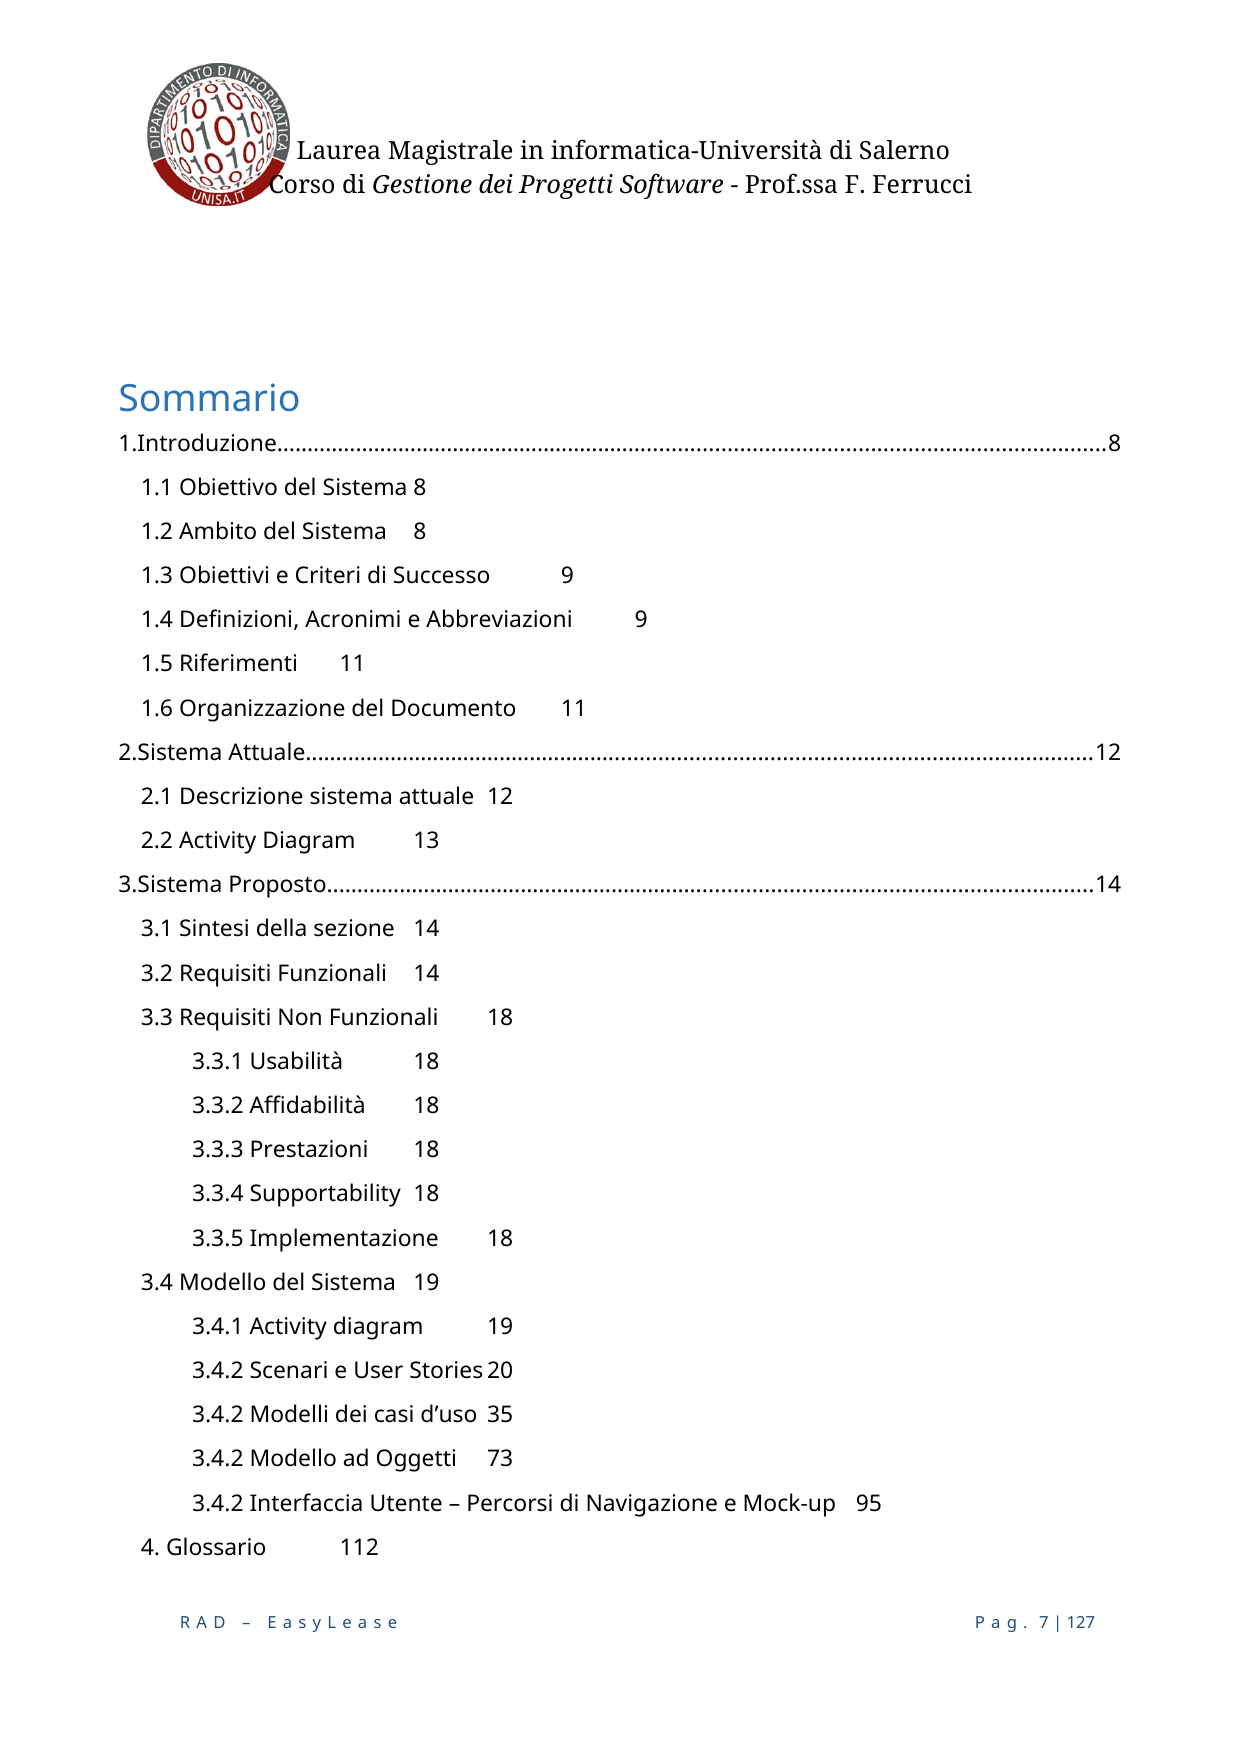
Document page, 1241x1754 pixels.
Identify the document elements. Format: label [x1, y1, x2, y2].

picture [147, 63, 290, 206]
